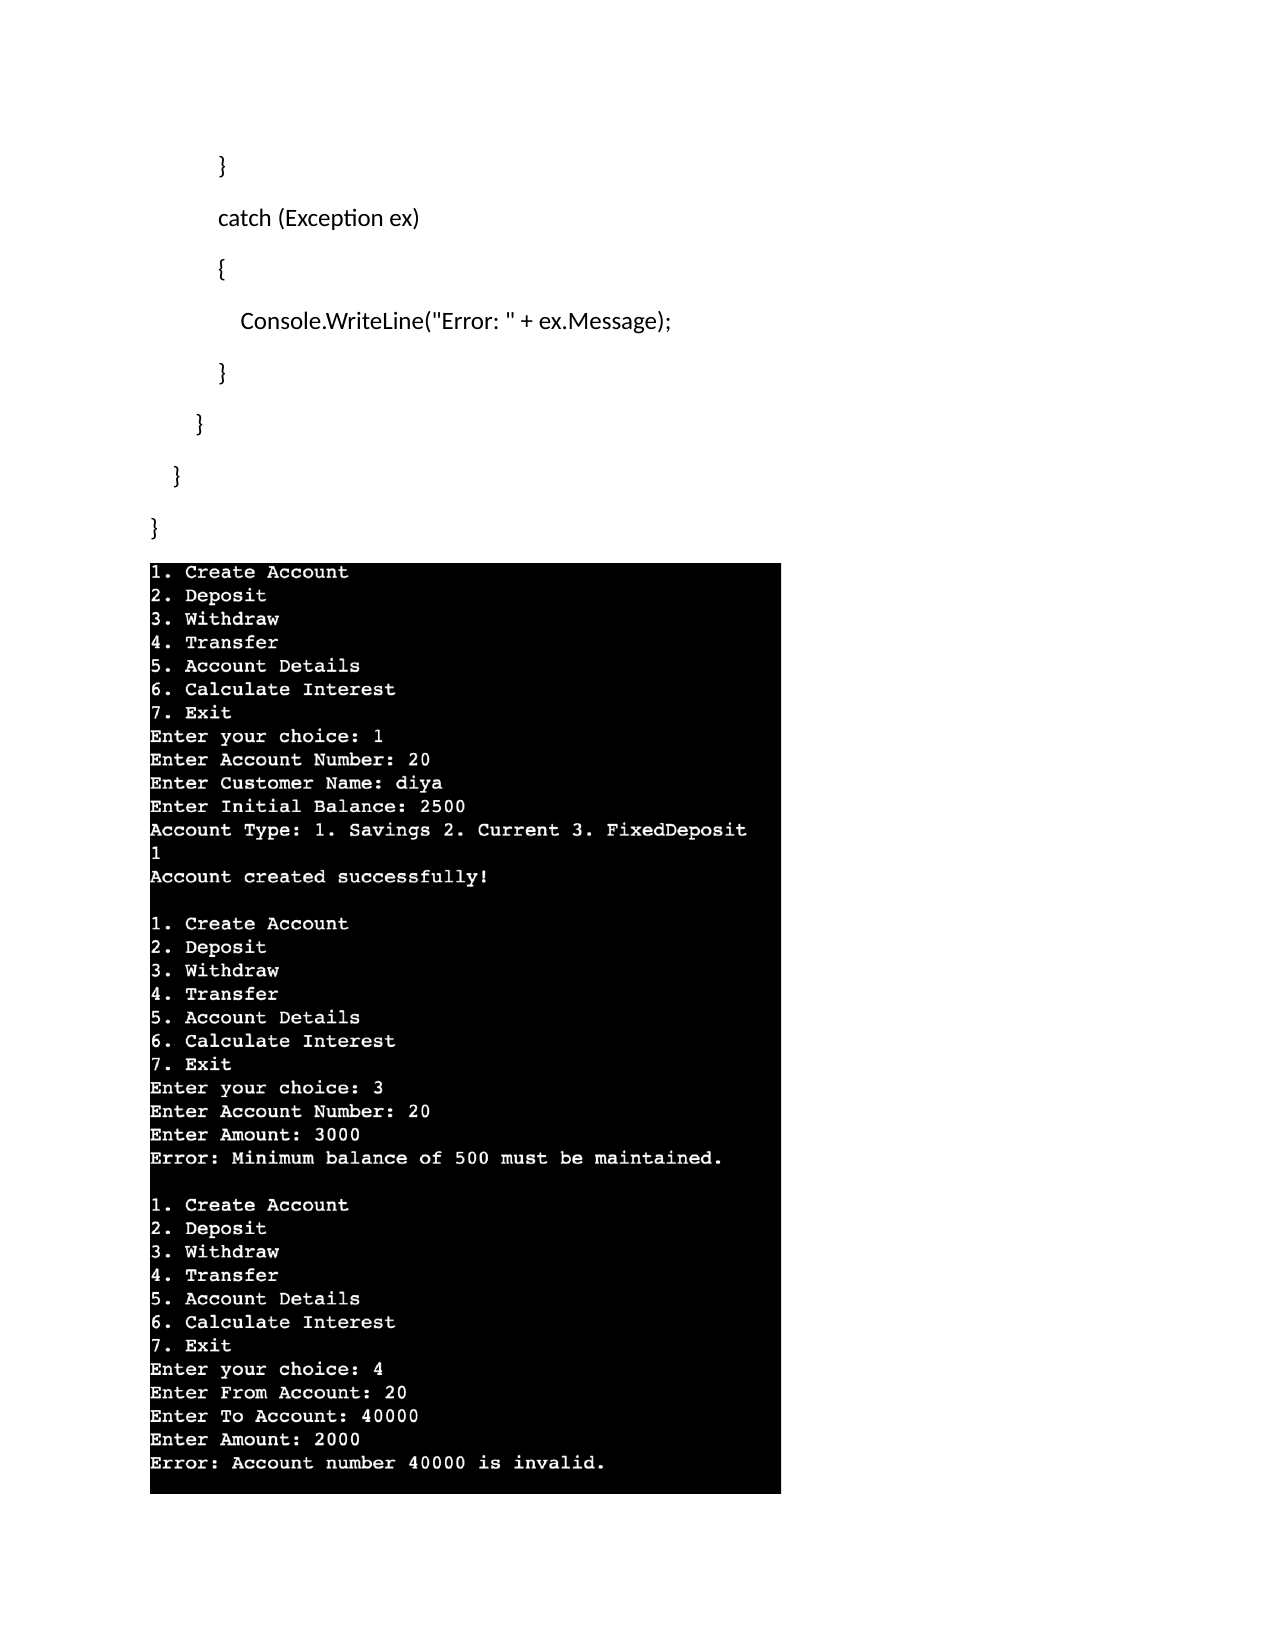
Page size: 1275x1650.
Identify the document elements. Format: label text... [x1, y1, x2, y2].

text } [150, 357, 1125, 387]
text { [150, 253, 1125, 284]
text } [150, 150, 1125, 181]
text } [150, 512, 1125, 542]
text } [150, 408, 1125, 439]
text } [150, 460, 1125, 491]
picture [150, 563, 782, 1494]
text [150, 305, 1125, 336]
text catch (Exception ex) [150, 202, 1125, 232]
